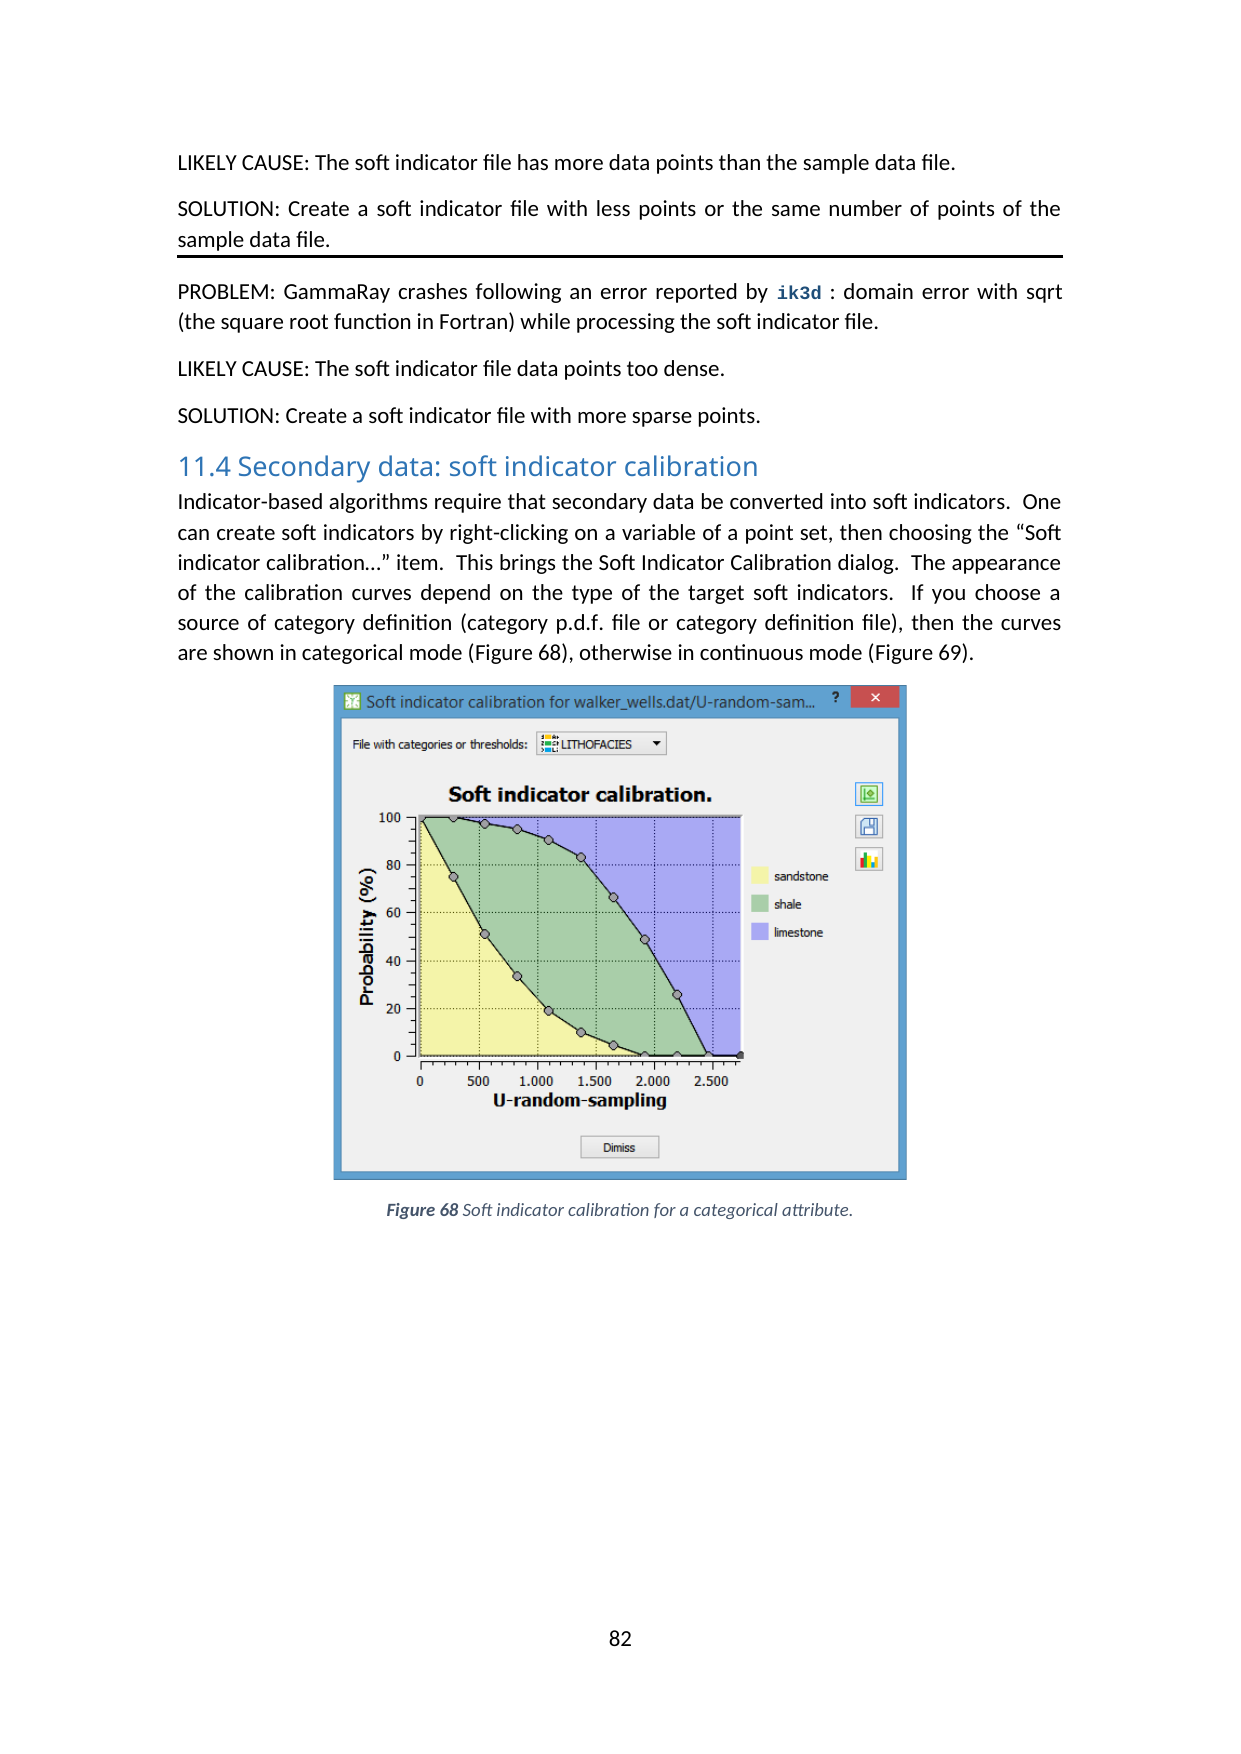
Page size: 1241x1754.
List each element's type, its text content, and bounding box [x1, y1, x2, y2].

text LIKELY CAUSE: The soft indicator file has more data points than the sample data file. [177, 148, 1063, 176]
text SOLUTION: Create a soft indicator file with more sparse points. [177, 401, 1063, 429]
text LIKELY CAUSE: The soft indicator file data points too dense. [177, 354, 1063, 382]
text PROBLEM: GammaRay crashes following an error reported by ik3d : domain error with sqrt (the square root function in Fortran) while processing the soft indicator file. [177, 277, 1063, 335]
text Figure 68 Soft indicator calibration for a categorical attribute. [177, 1198, 1063, 1221]
text SOLUTION: Create a soft indicator file with less points or the same number of points of the sample data file. [177, 194, 1063, 255]
subtitle Secondary data: soft indicator calibration [177, 448, 1063, 484]
text Indicator-based algorithms require that secondary data be converted into soft indicators. One can create soft indicators by right-clicking on a variable of a point set, then choosing the “Soft indicator calibration…” item. This brings the Soft Indicator Calibration dialog. The appearance of the calibration curves depend on the type of the target soft indicators. If you choose a source of category definition (category p.d.f. file or category definition file), then the curves are shown in categorical mode (Figure 64), otherwise in continuous mode (Figure 65). [177, 487, 1063, 666]
picture [333, 685, 907, 1180]
